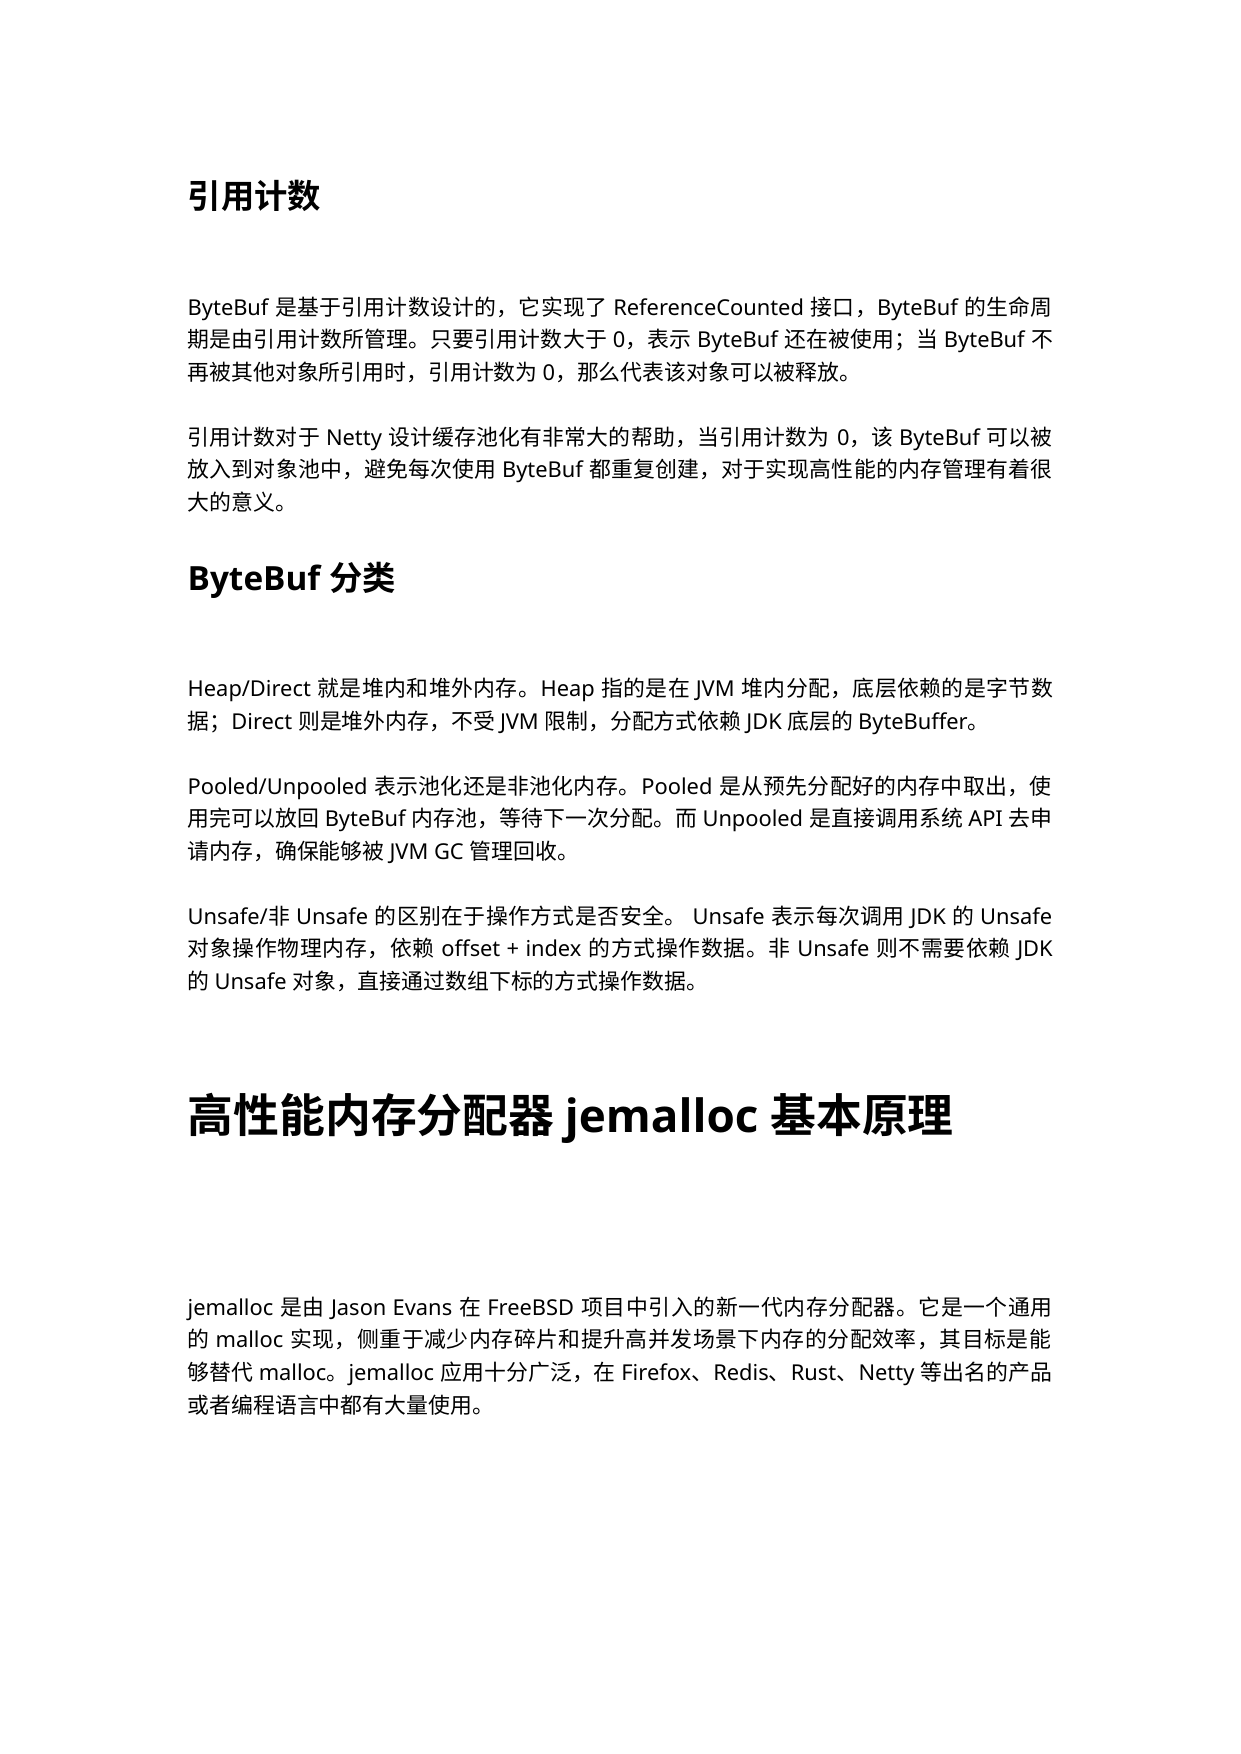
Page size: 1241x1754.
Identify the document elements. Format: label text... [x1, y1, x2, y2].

text Unsafe/非 Unsafe 的区别在于操作方式是否安全。 Unsafe 表示每次调用 JDK 的 Unsafe 对象操作物理内存，依赖 offset + index 的方式操作数据。非 Unsafe 则不需要依赖 JDK 的 Unsafe 对象，直接通过数组下标的方式操作数据。 [187, 899, 1053, 996]
text Pooled/Unpooled 表示池化还是非池化内存。Pooled 是从预先分配好的内存中取出，使用完可以放回 ByteBuf 内存池，等待下一次分配。而 Unpooled 是直接调用系统 API 去申请内存，确保能够被 JVM GC 管理回收。 [187, 769, 1053, 866]
text ByteBuf 是基于引用计数设计的，它实现了 ReferenceCounted 接口，ByteBuf 的生命周期是由引用计数所管理。只要引用计数大于 0，表示 ByteBuf 还在被使用；当 ByteBuf 不再被其他对象所引用时，引用计数为 0，那么代表该对象可以被释放。 [187, 289, 1053, 387]
text jemalloc 是由 Jason Evans 在 FreeBSD 项目中引入的新一代内存分配器。它是一个通用的 malloc 实现，侧重于减少内存碎片和提升高并发场景下内存的分配效率，其目标是能够替代 malloc。jemalloc 应用十分广泛，在 Firefox、Redis、Rust、Netty 等出名的产品或者编程语言中都有大量使用。 [187, 1290, 1053, 1420]
subtitle ByteBuf 分类 [187, 544, 1053, 609]
subtitle 高性能内存分配器 jemalloc 基本原理 [187, 1064, 1053, 1162]
subtitle 引用计数 [187, 162, 1053, 227]
text 引用计数对于 Netty 设计缓存池化有非常大的帮助，当引用计数为 0，该 ByteBuf 可以被放入到对象池中，避免每次使用 ByteBuf 都重复创建，对于实现高性能的内存管理有着很大的意义。 [187, 419, 1053, 517]
text Heap/Direct 就是堆内和堆外内存。Heap 指的是在 JVM 堆内分配，底层依赖的是字节数据；Direct 则是堆外内存，不受 JVM 限制，分配方式依赖 JDK 底层的 ByteBuffer。 [187, 671, 1053, 736]
